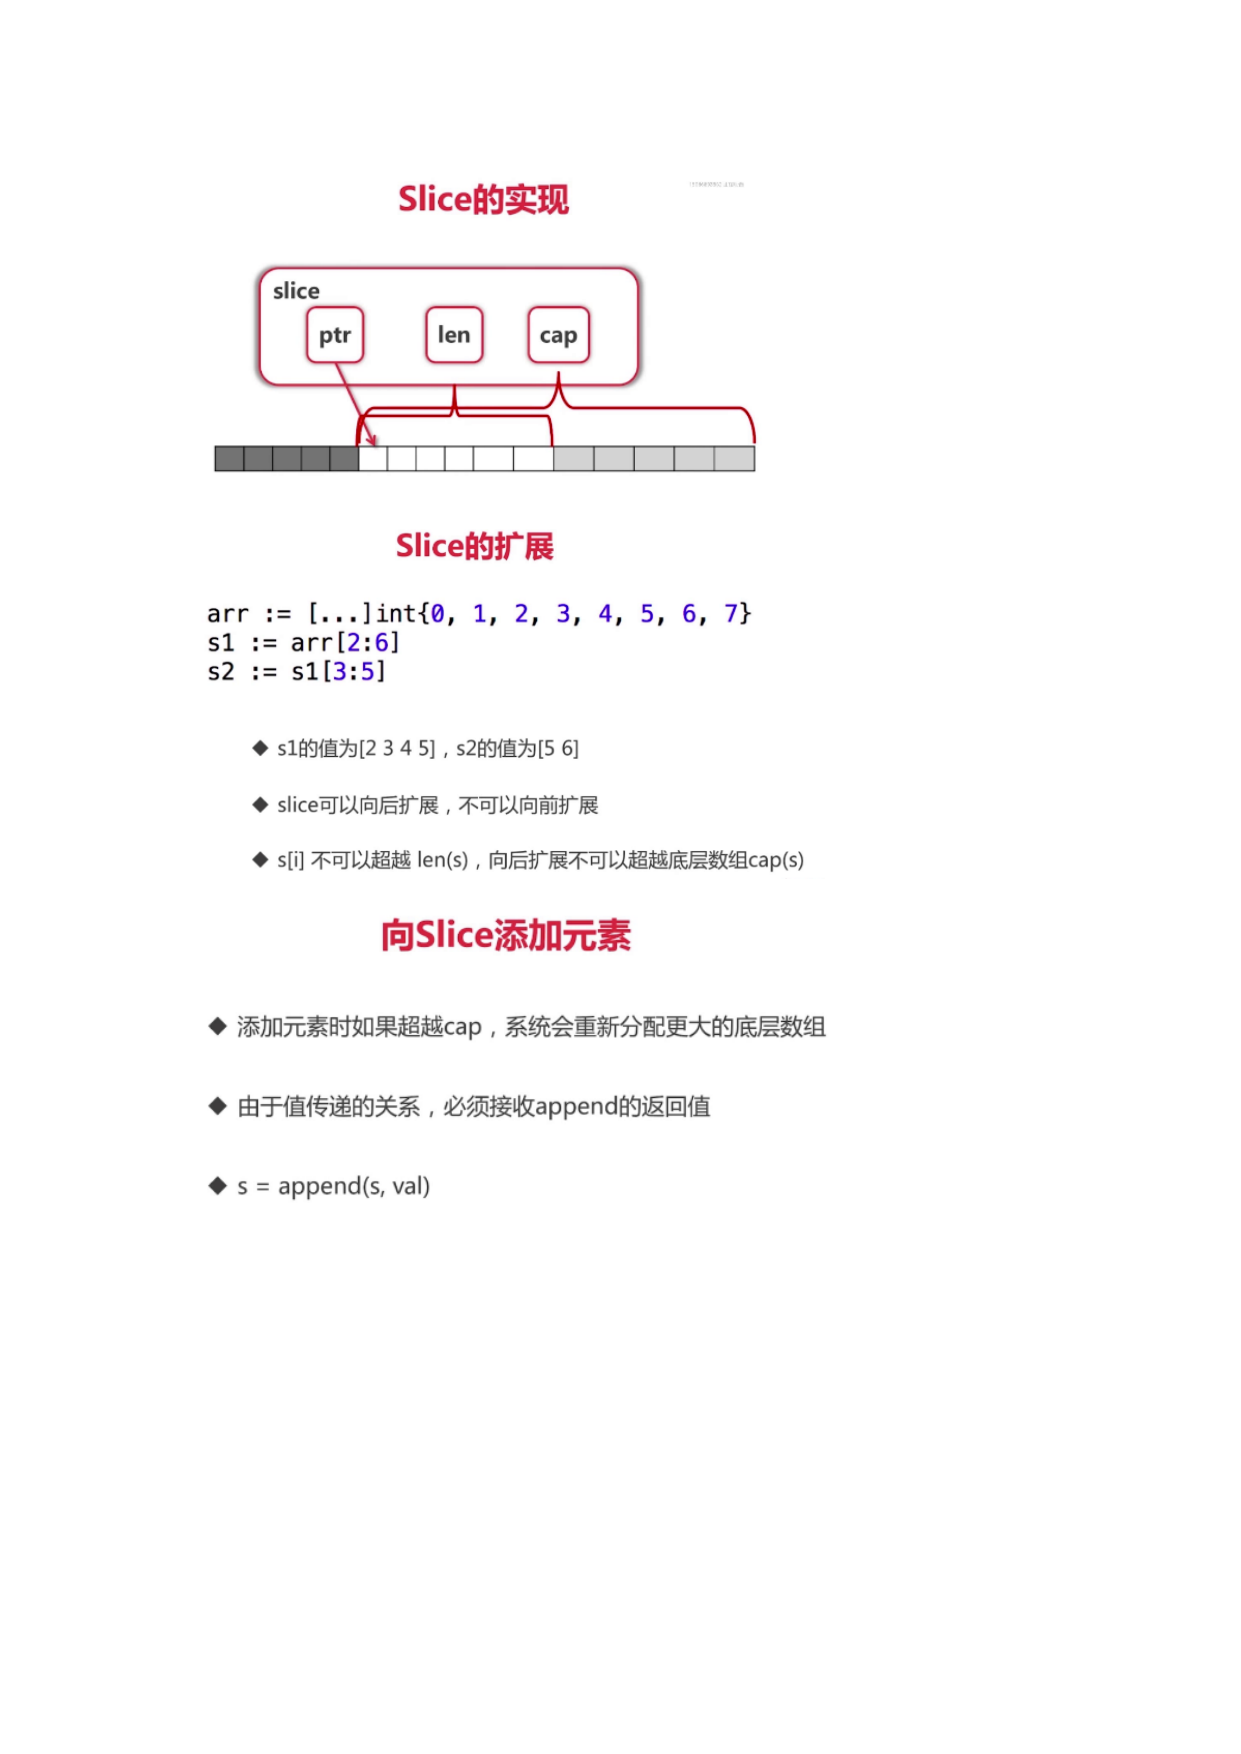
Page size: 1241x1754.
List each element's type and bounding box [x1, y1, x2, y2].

picture [187, 519, 826, 879]
picture [187, 162, 775, 497]
picture [187, 909, 844, 1216]
